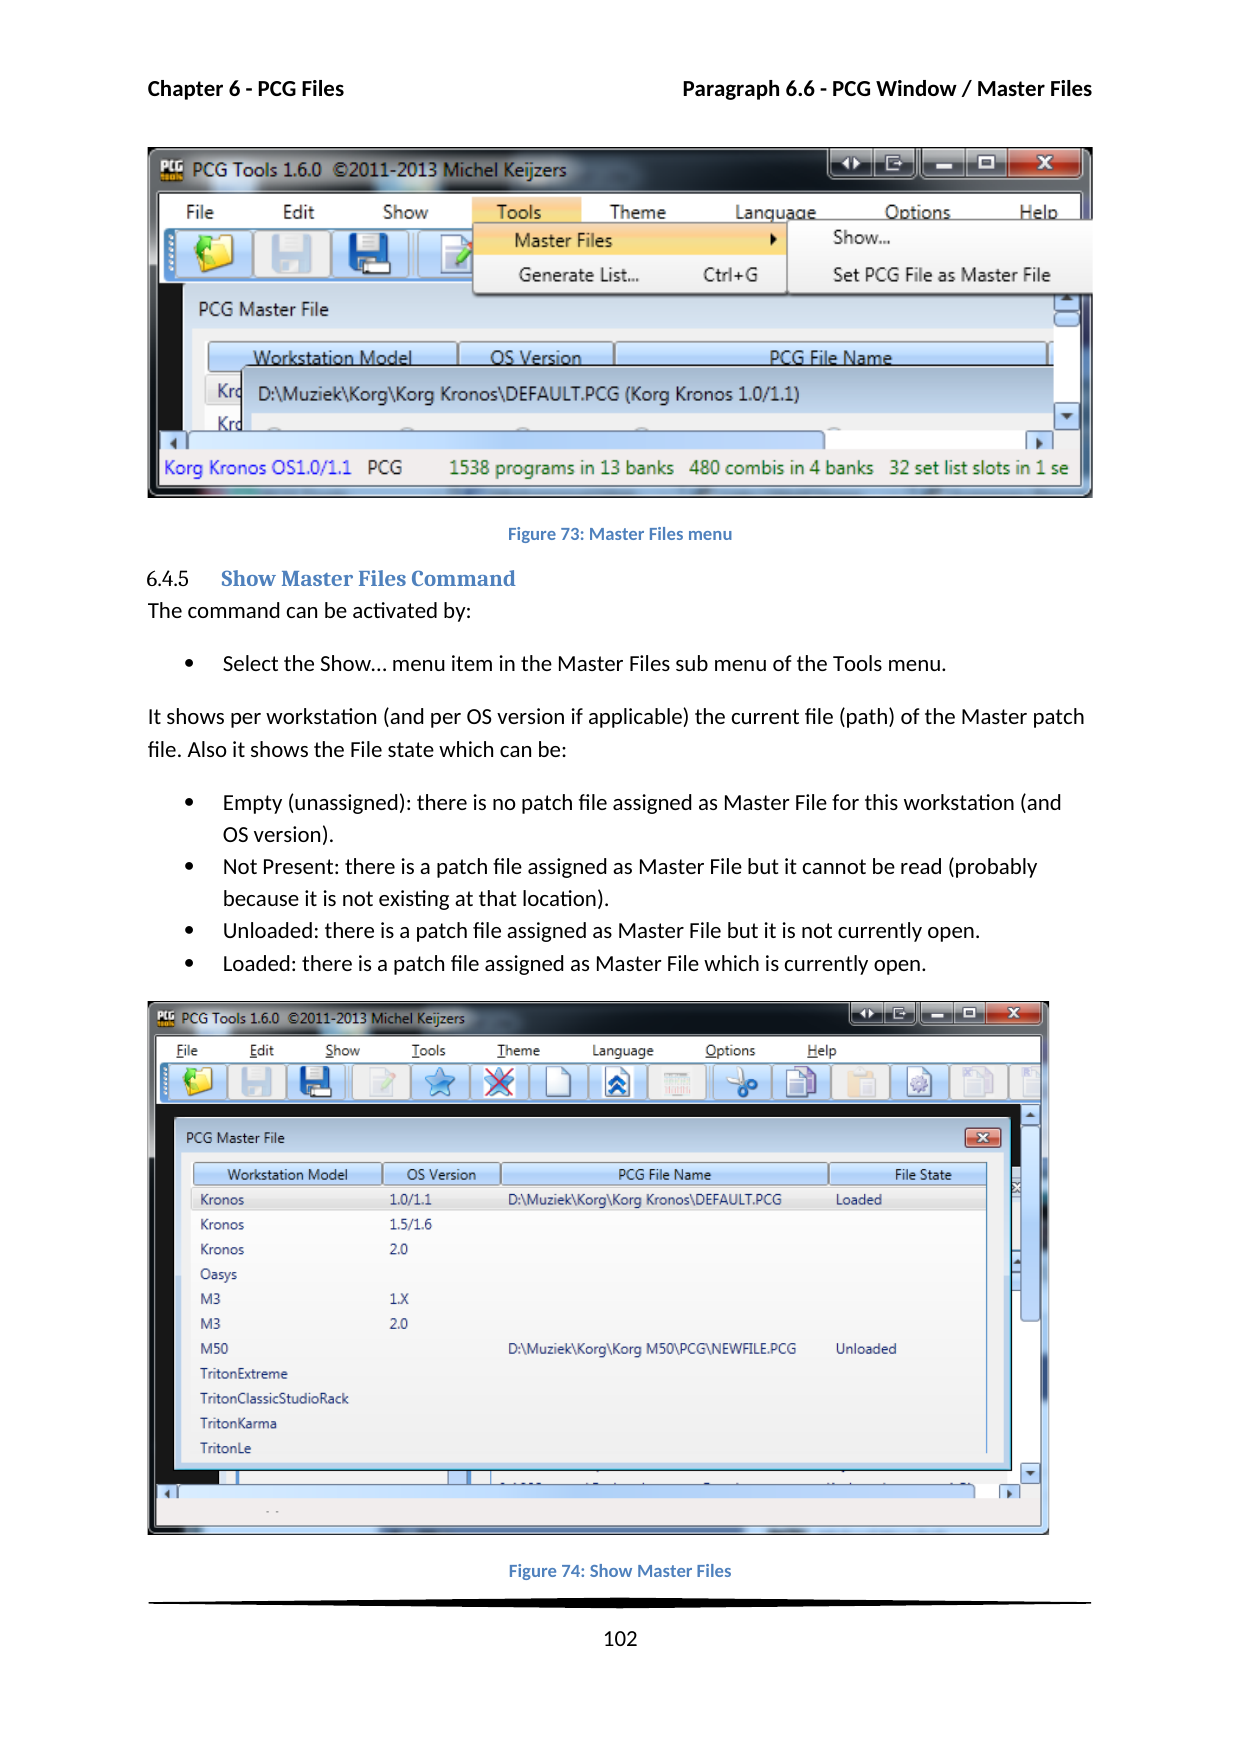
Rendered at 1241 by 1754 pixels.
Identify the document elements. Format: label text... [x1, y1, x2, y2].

list Loaded: there is a patch file assigned as Master File which is currently open. [185, 949, 1093, 977]
list Unloaded: there is a patch file assigned as Master File but it is not currently open. [185, 916, 1093, 944]
picture [147, 147, 1093, 498]
list Select the Show… menu item in the Master Files sub menu of the Tools menu. [185, 649, 1093, 677]
list Empty (unassigned): there is no patch file assigned as Master File for this workstation (and OS version). [185, 788, 1093, 848]
subtitle Show Master Files Command [146, 566, 1093, 593]
picture [147, 1001, 1050, 1535]
text The command can be activated by: [148, 596, 1093, 624]
text It shows per workstation (and per OS version if applicable) the current file (path) of the Master patch file. Also it shows the File state which can be: [148, 702, 1093, 763]
list Not Present: there is a patch file assigned as Master File but it cannot be read (probably because it is not existing at that location). [185, 852, 1093, 912]
